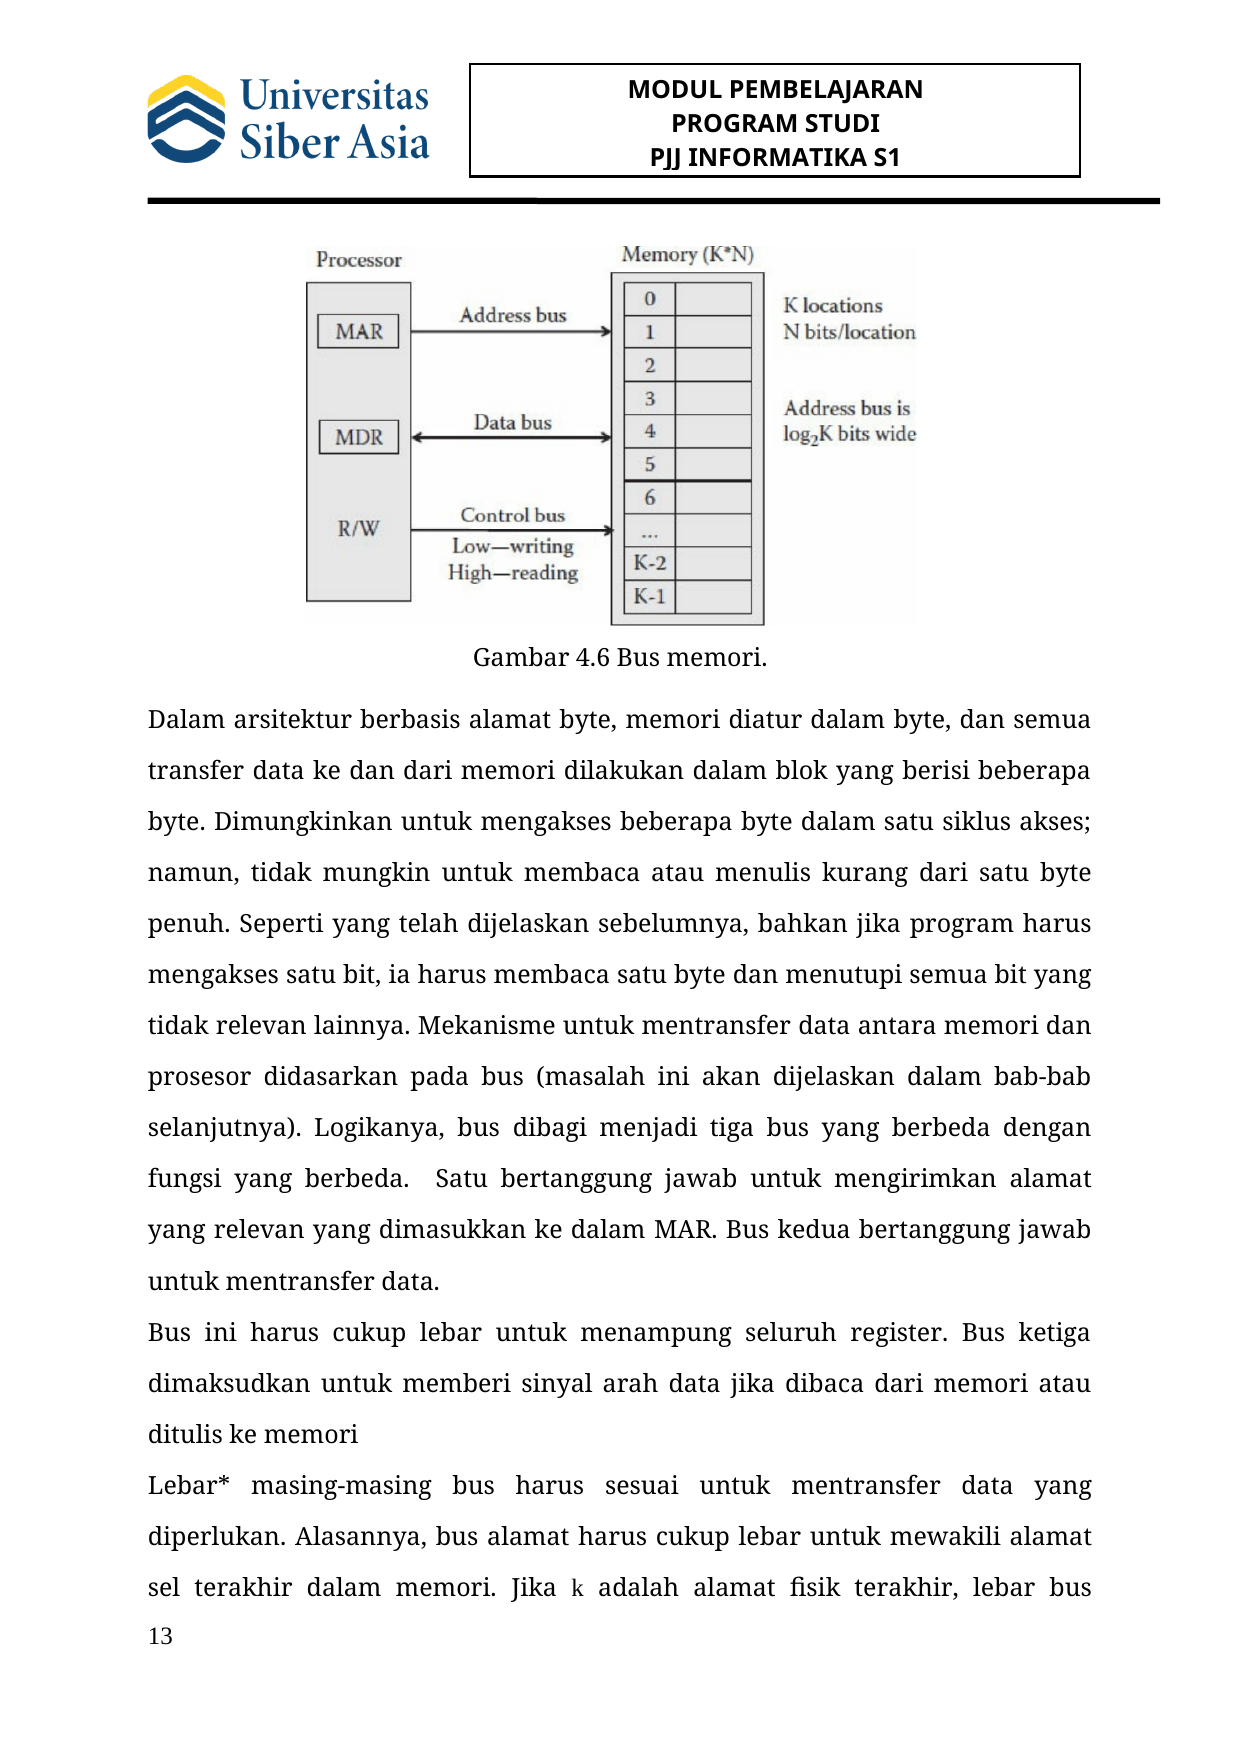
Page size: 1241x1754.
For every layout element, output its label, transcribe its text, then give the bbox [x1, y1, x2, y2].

text Gambar 4.6 Bus memori. [148, 640, 1092, 674]
text Dalam arsitektur berbasis alamat byte, memori diatur dalam byte, dan semua transfer data ke dan dari memori dilakukan dalam blok yang berisi beberapa byte. Dimungkinkan untuk mengakses beberapa byte dalam satu siklus akses; namun, tidak mungkin untuk membaca atau menulis kurang dari satu byte penuh. Seperti yang telah dijelaskan sebelumnya, bahkan jika program harus mengakses satu bit, ia harus membaca satu byte dan menutupi semua bit yang tidak relevan lainnya. Mekanisme untuk mentransfer data antara memori dan prosesor didasarkan pada bus (masalah ini akan dijelaskan dalam bab-bab selanjutnya). Logikanya, bus dibagi menjadi tiga bus yang berbeda dengan fungsi yang berbeda. Satu bertanggung jawab untuk mengirimkan alamat yang relevan yang dimasukkan ke dalam MAR. Bus kedua bertanggung jawab untuk mentransfer data. [148, 702, 1092, 1297]
text Bus ini harus cukup lebar untuk menampung seluruh register. Bus ketiga dimaksudkan untuk memberi sinyal arah data jika dibaca dari memori atau ditulis ke memori [148, 1314, 1092, 1450]
picture [147, 75, 430, 163]
picture [295, 236, 945, 636]
